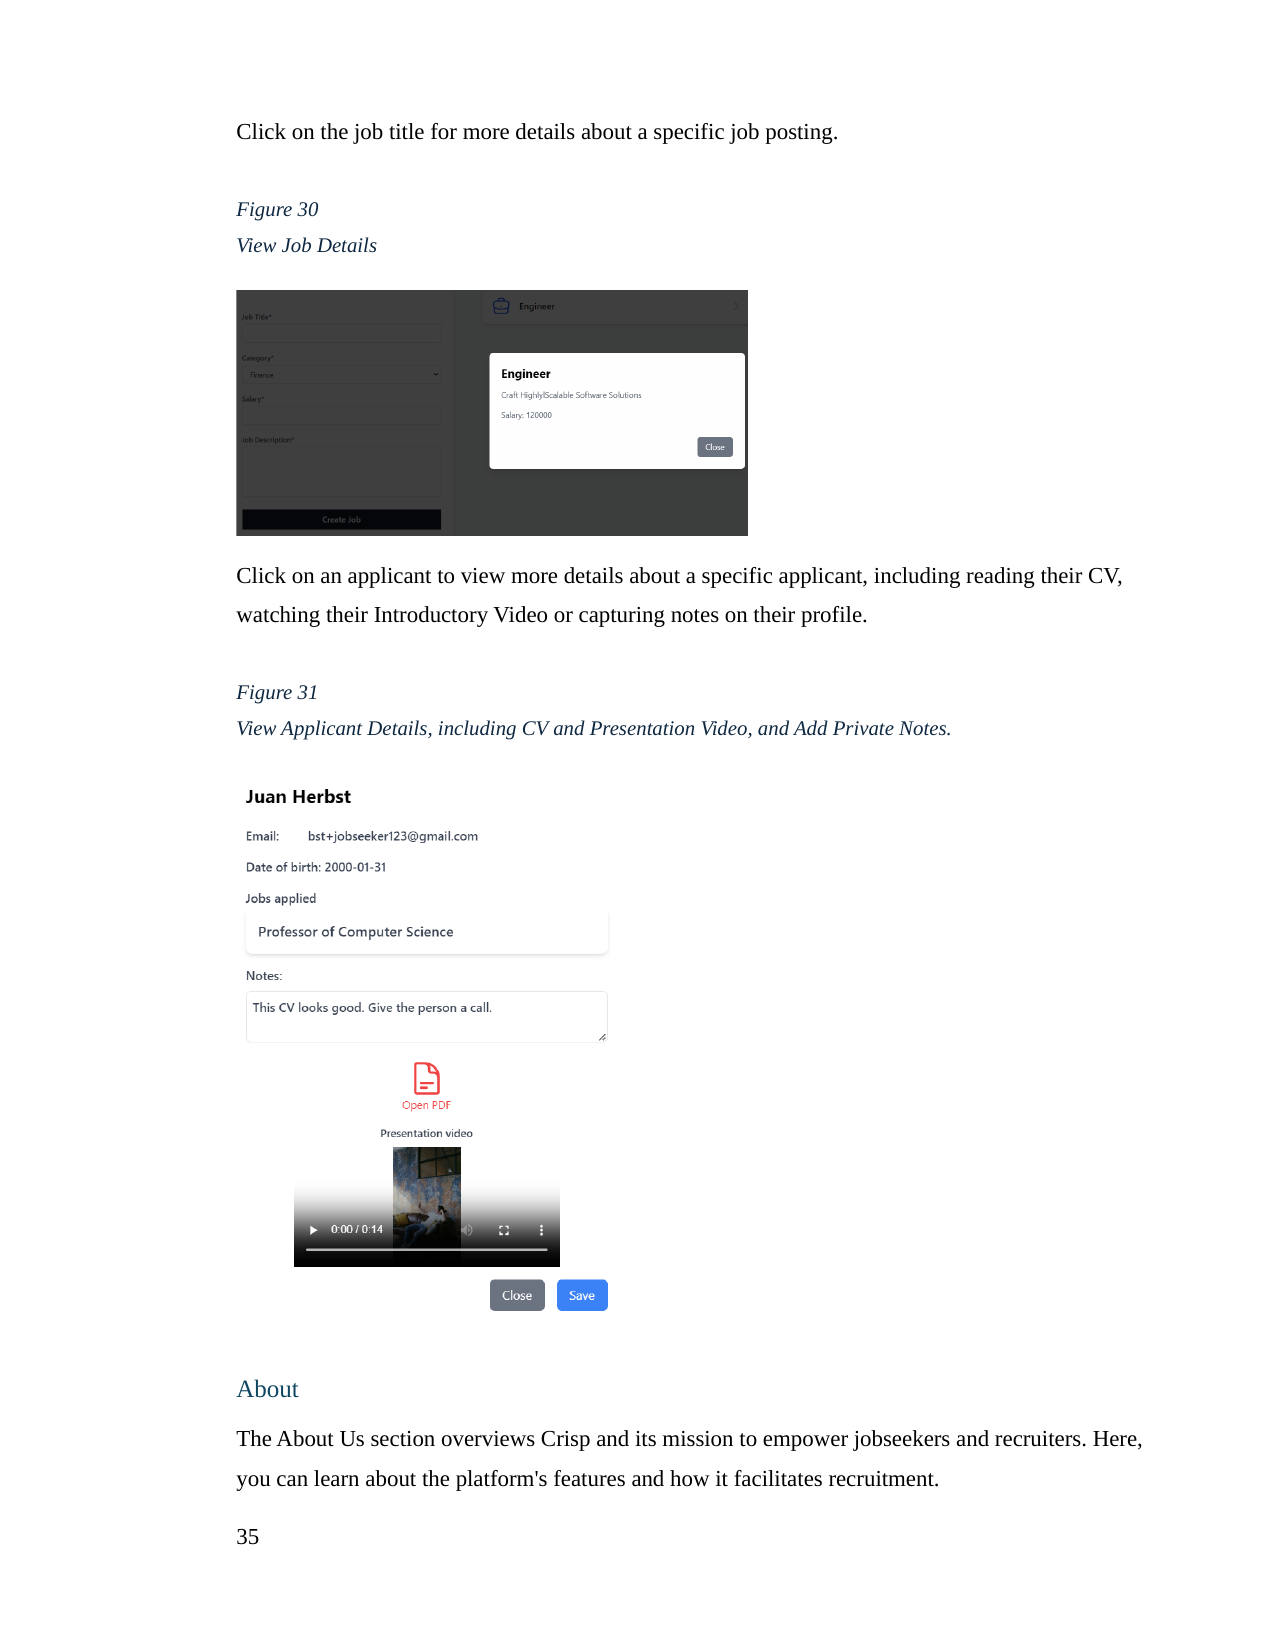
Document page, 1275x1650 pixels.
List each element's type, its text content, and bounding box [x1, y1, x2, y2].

text The About Us section overviews Crisp and its mission to empower jobseekers and recruiters. Here, you can learn about the platform's features and how it facilitates recruitment. [236, 1425, 1157, 1491]
text Click on the job title for more details about a specific job posting. [236, 118, 1157, 144]
text Click on an applicant to view more details about a specific applicant, including reading their CV, watching their Introductory Video or capturing notes on their profile. [236, 562, 1157, 628]
text Figure 30 View Job Details [236, 197, 1157, 257]
subtitle About [236, 1374, 1157, 1402]
text Figure 31 View Applicant Details, including CV and Presentation Video, and Add Private Notes. [236, 680, 1157, 740]
picture [236, 773, 615, 1318]
picture [236, 290, 748, 536]
